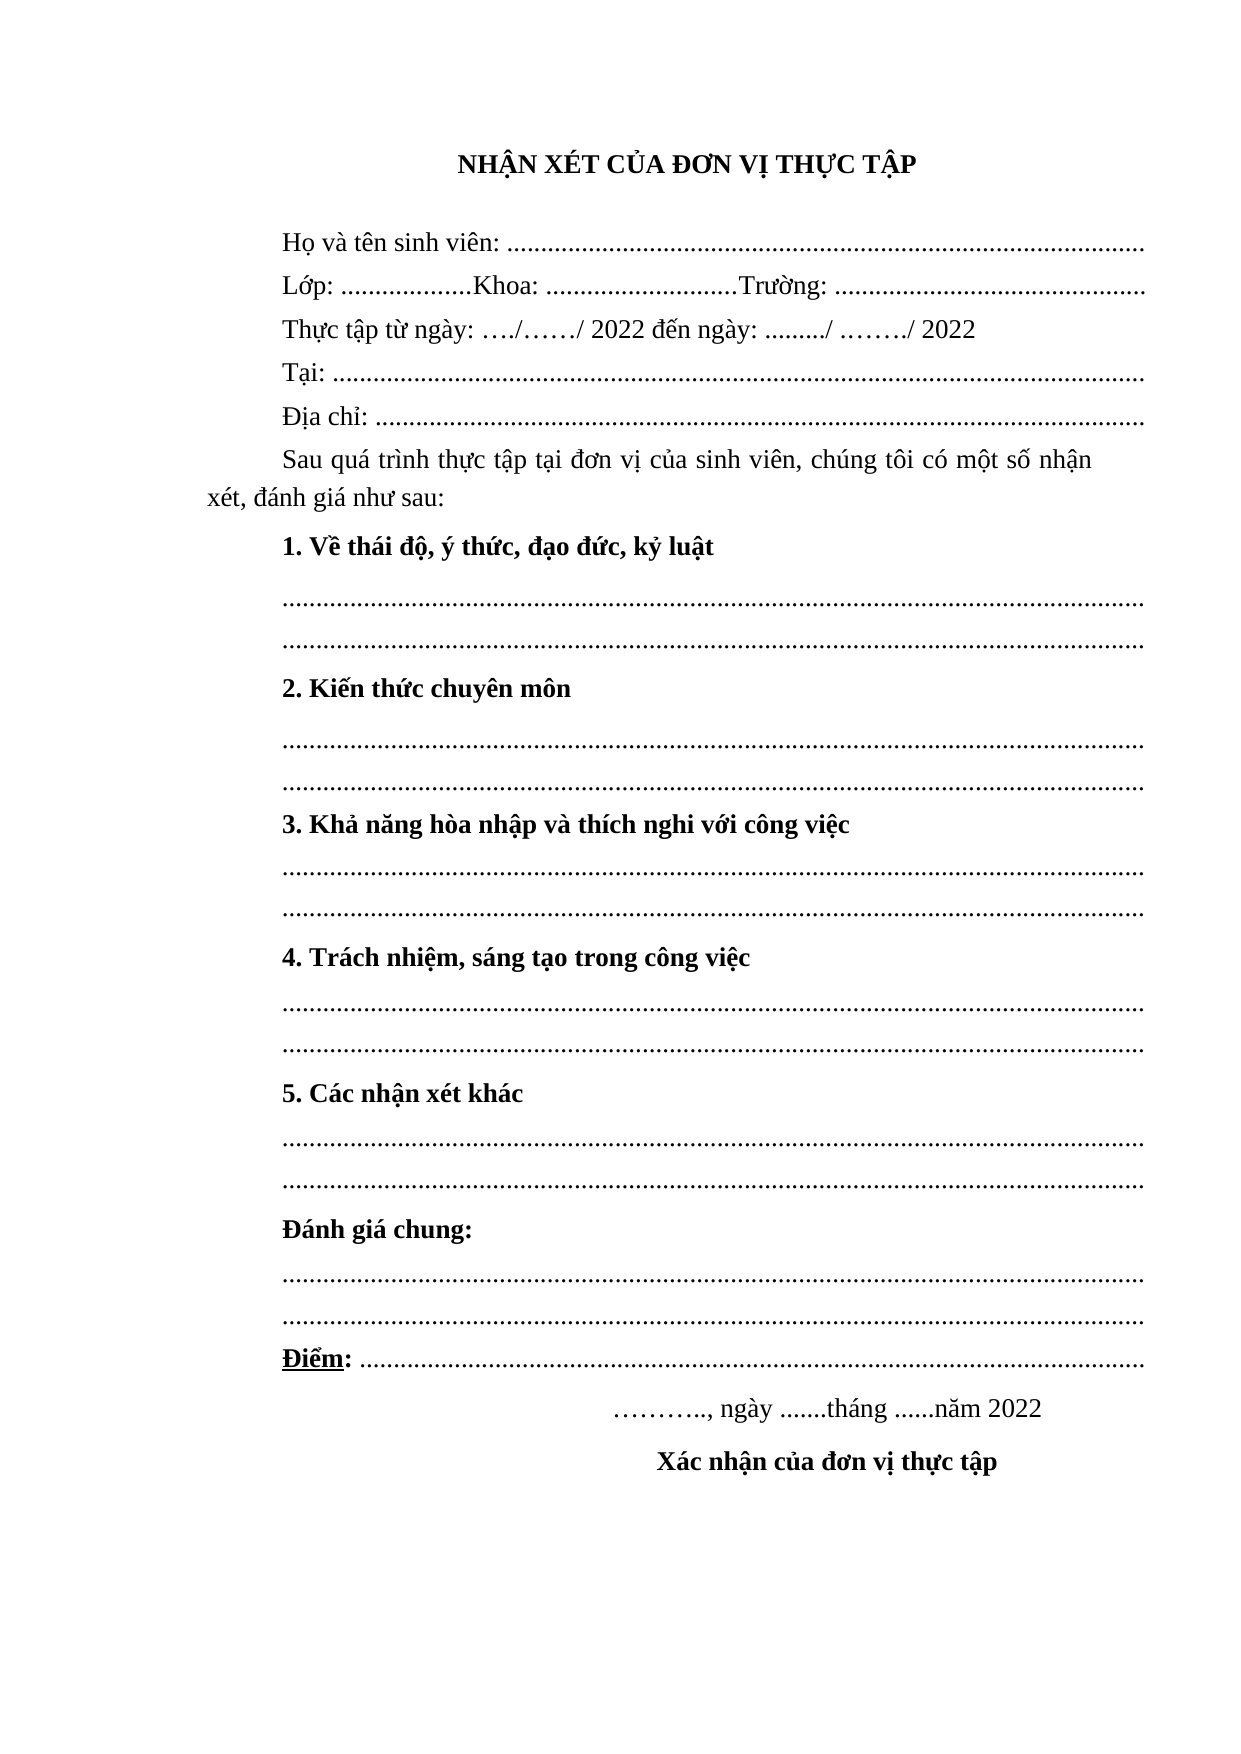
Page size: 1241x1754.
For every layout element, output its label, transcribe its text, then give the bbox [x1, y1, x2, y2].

text ……….., ngày .......tháng ......năm 2022 [282, 1392, 1092, 1423]
text 3. Khả năng hòa nhập và thích nghi với công việc [207, 808, 1092, 839]
text NHẬN XÉT CỦA ĐƠN VỊ THỰC TẬP [207, 148, 1092, 179]
text Địa chỉ: [207, 400, 1092, 431]
text 1. Về thái độ, ý thức, đạo đức, kỷ luật [207, 530, 1092, 562]
text 4. Trách nhiệm, sáng tạo trong công việc [207, 941, 1092, 972]
text 5. Các nhận xét khác [207, 1077, 1092, 1108]
text Điểm: [207, 1342, 1092, 1373]
text Thực tập từ ngày: …./……/ 2022 đến ngày: ........./ .……./ 2022 [207, 313, 1092, 344]
text Đánh giá chung: [207, 1213, 1092, 1244]
text Xác nhận của đơn vị thực tập [207, 1445, 1092, 1476]
text Sau quá trình thực tập tại đơn vị của sinh viên, chúng tôi có một số nhận xét, đánh giá như sau: [207, 443, 1092, 512]
text Lớp: Khoa: Trường: [207, 269, 1092, 300]
text Họ và tên sinh viên: [207, 226, 1092, 257]
text Tại: [207, 356, 1092, 387]
text 2. Kiến thức chuyên môn [207, 672, 1092, 704]
